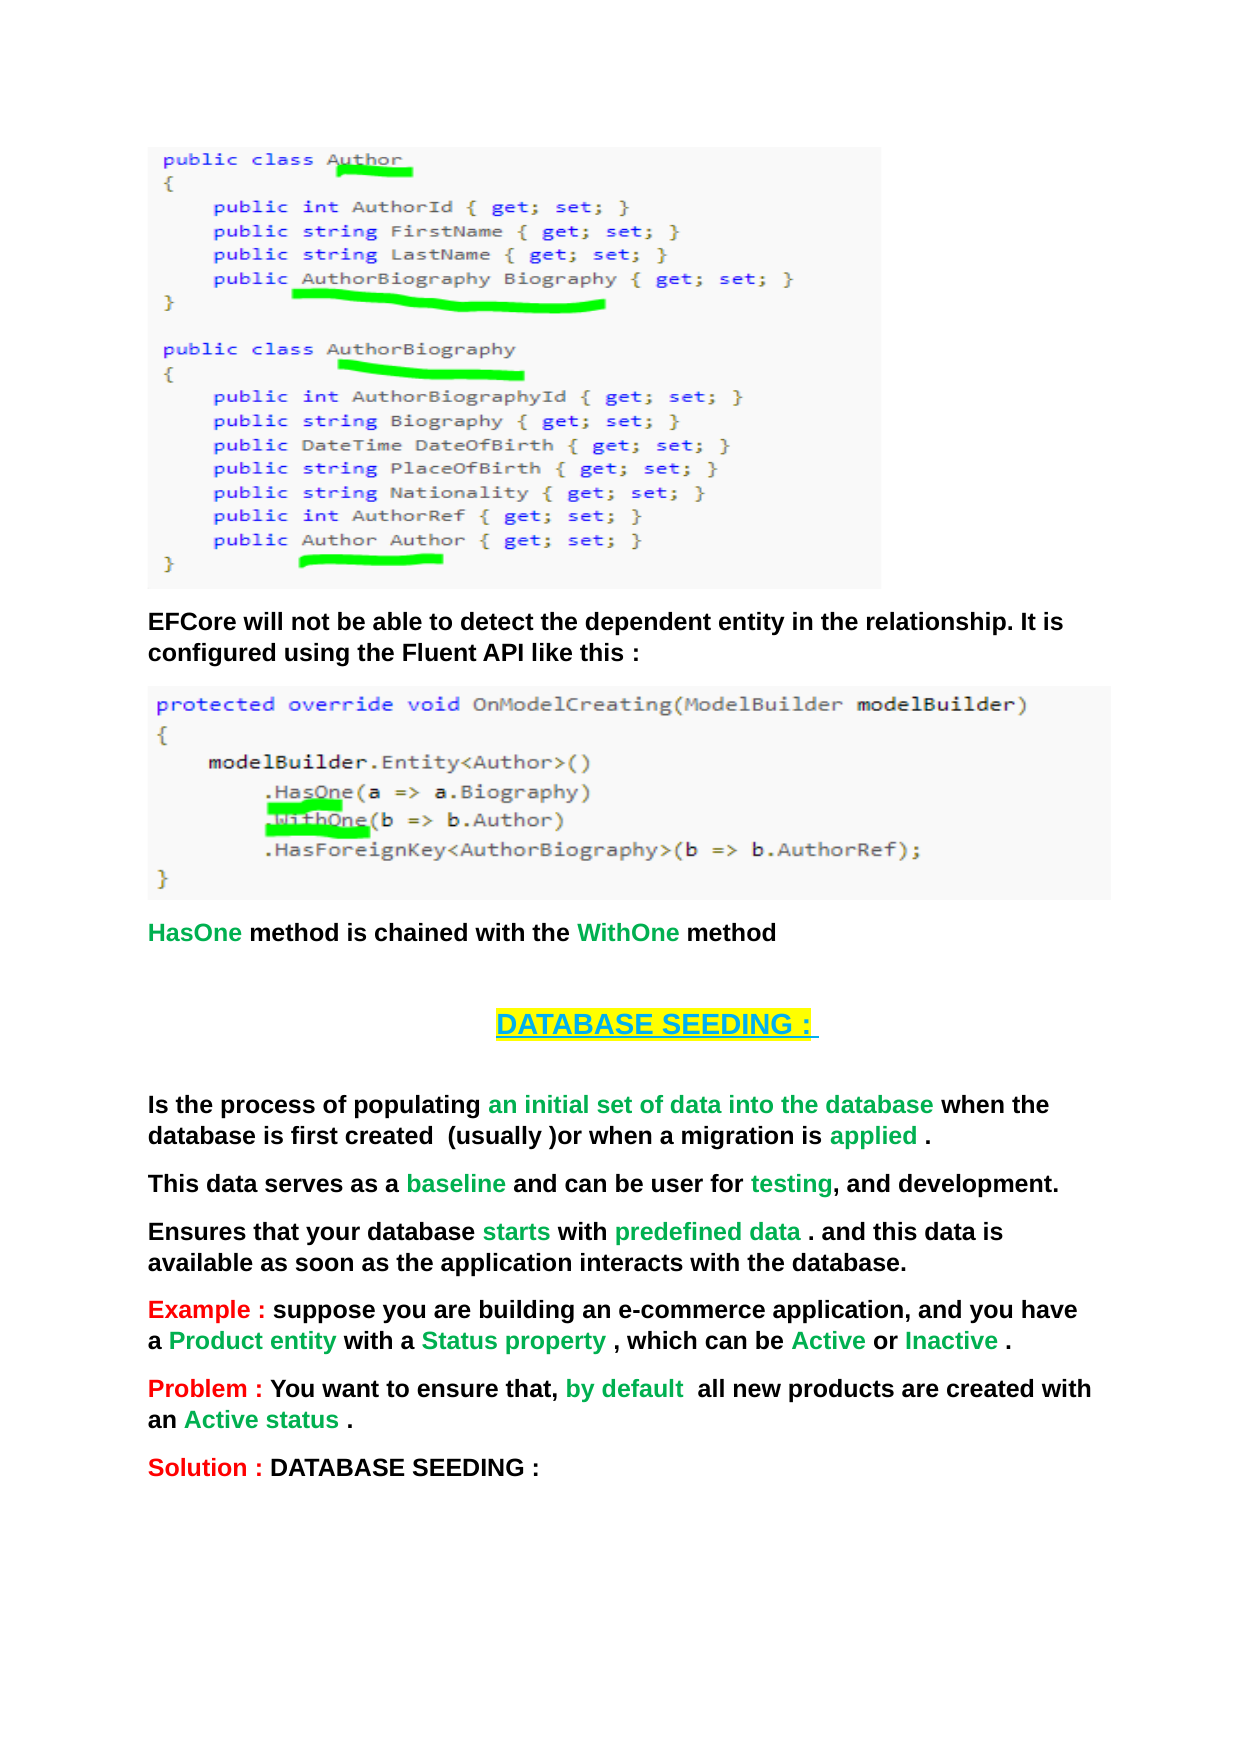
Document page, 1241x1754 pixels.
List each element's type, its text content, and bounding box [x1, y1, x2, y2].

text EFCore will not be able to detect the dependent entity in the relationship. It is configured using the Fluent API like this : [148, 607, 1093, 667]
text HasOne method is chained with the WithOne method [148, 918, 1093, 947]
text Solution : DATABASE SEEDING : [148, 1453, 1093, 1481]
text This data serves as a baseline and can be user for testing, and development. [148, 1169, 1093, 1197]
picture [147, 147, 882, 589]
text Ensures that your database starts with predefined data . and this data is available as soon as the application interacts with the database. [148, 1216, 1093, 1276]
list DATABASE SEEDING : [223, 1007, 1093, 1071]
text Problem : You want to ensure that, by default all new products are created with an Active status . [148, 1374, 1093, 1434]
text Example : suppose you are building an e-commerce application, and you have a Product entity with a Status property , which can be Active or Inactive . [148, 1295, 1093, 1355]
text Is the process of populating an initial set of data into the database when the database is first created (usually )or when a migration is applied . [148, 1090, 1093, 1150]
picture [147, 686, 1111, 900]
